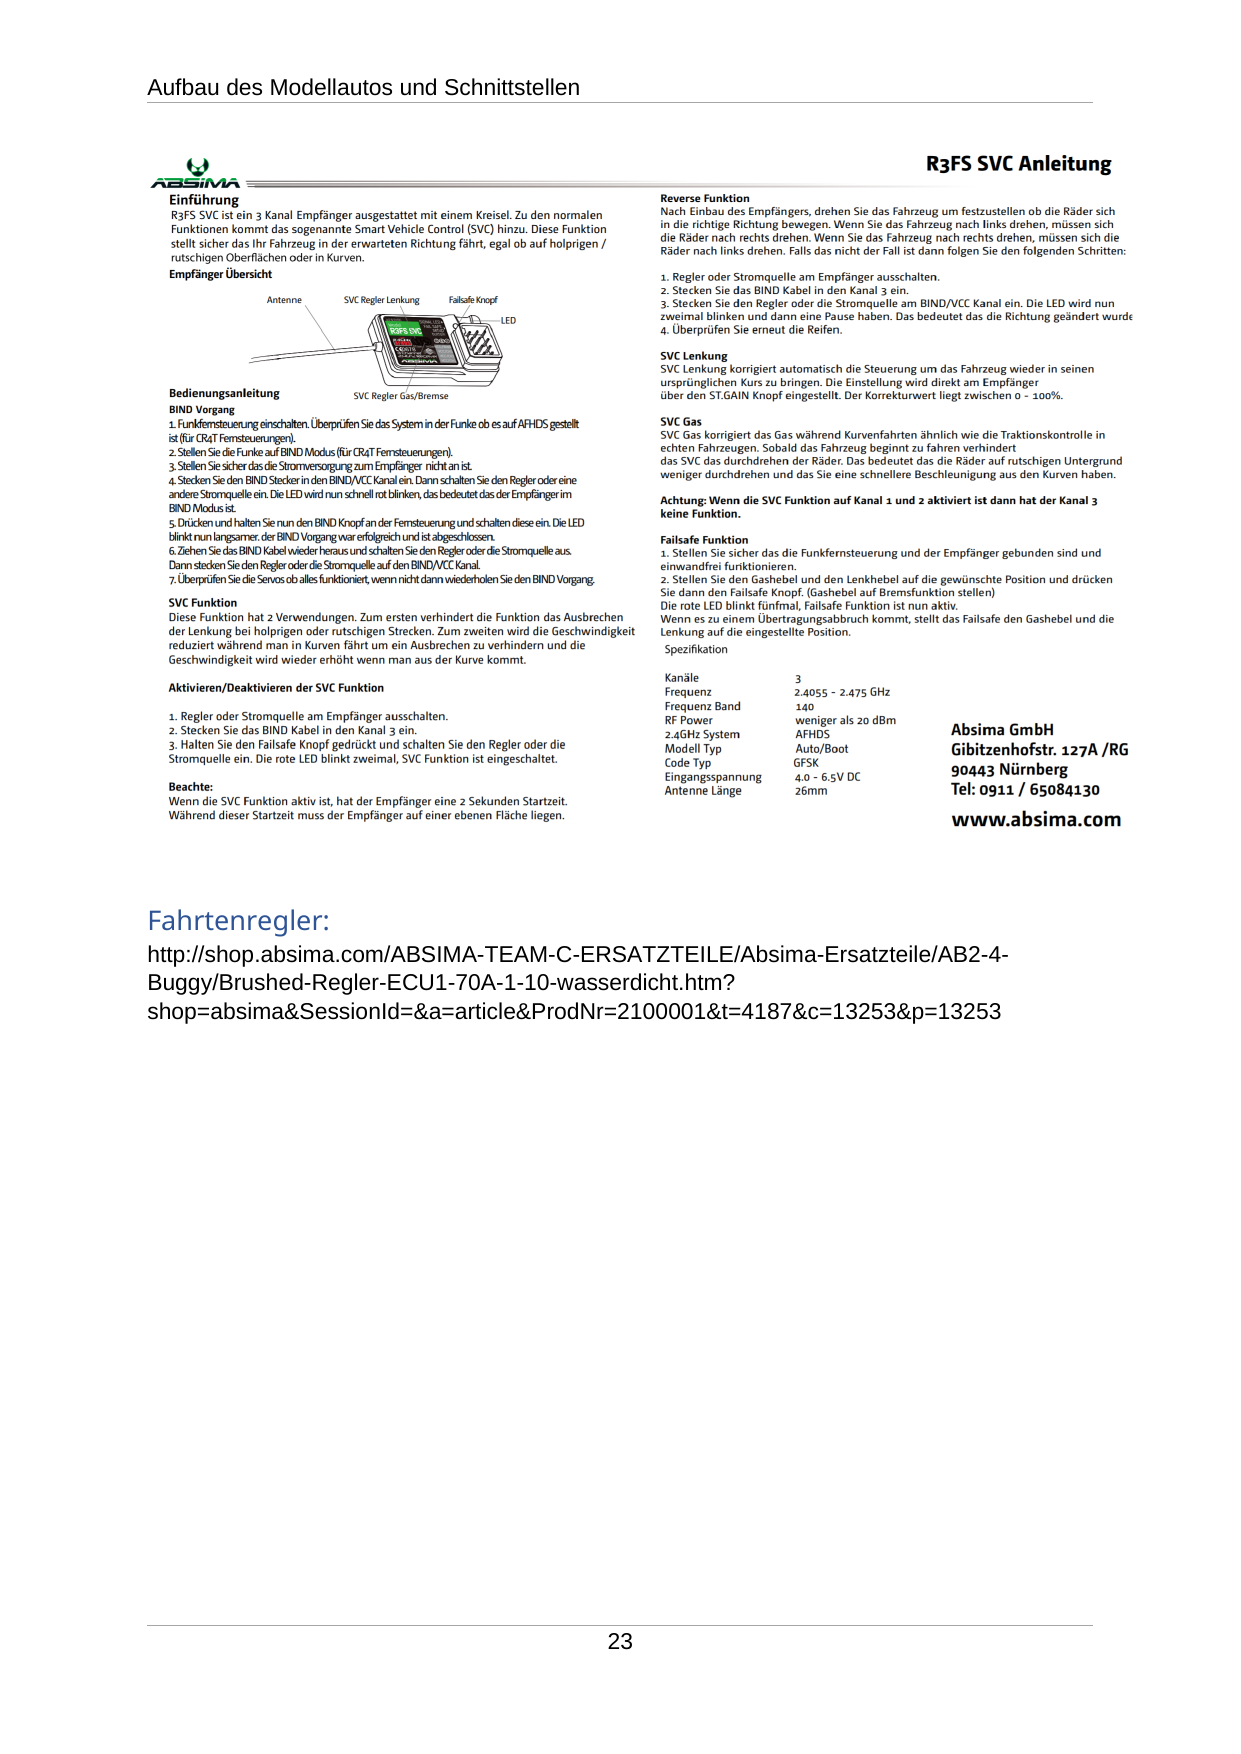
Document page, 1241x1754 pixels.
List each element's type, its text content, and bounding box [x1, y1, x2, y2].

picture [147, 147, 1133, 838]
text http://shop.absima.com/ABSIMA-TEAM-C-ERSATZTEILE/Absima-Ersatzteile/AB2-4-Buggy/Brushed-Regler-ECU1-70A-1-10-wasserdicht.htm?shop=absima&SessionId=&a=article&ProdNr=2100001&t=4187&c=13253&p=13253 [147, 941, 1093, 1024]
subtitle Fahrtenregler: [147, 901, 1093, 938]
